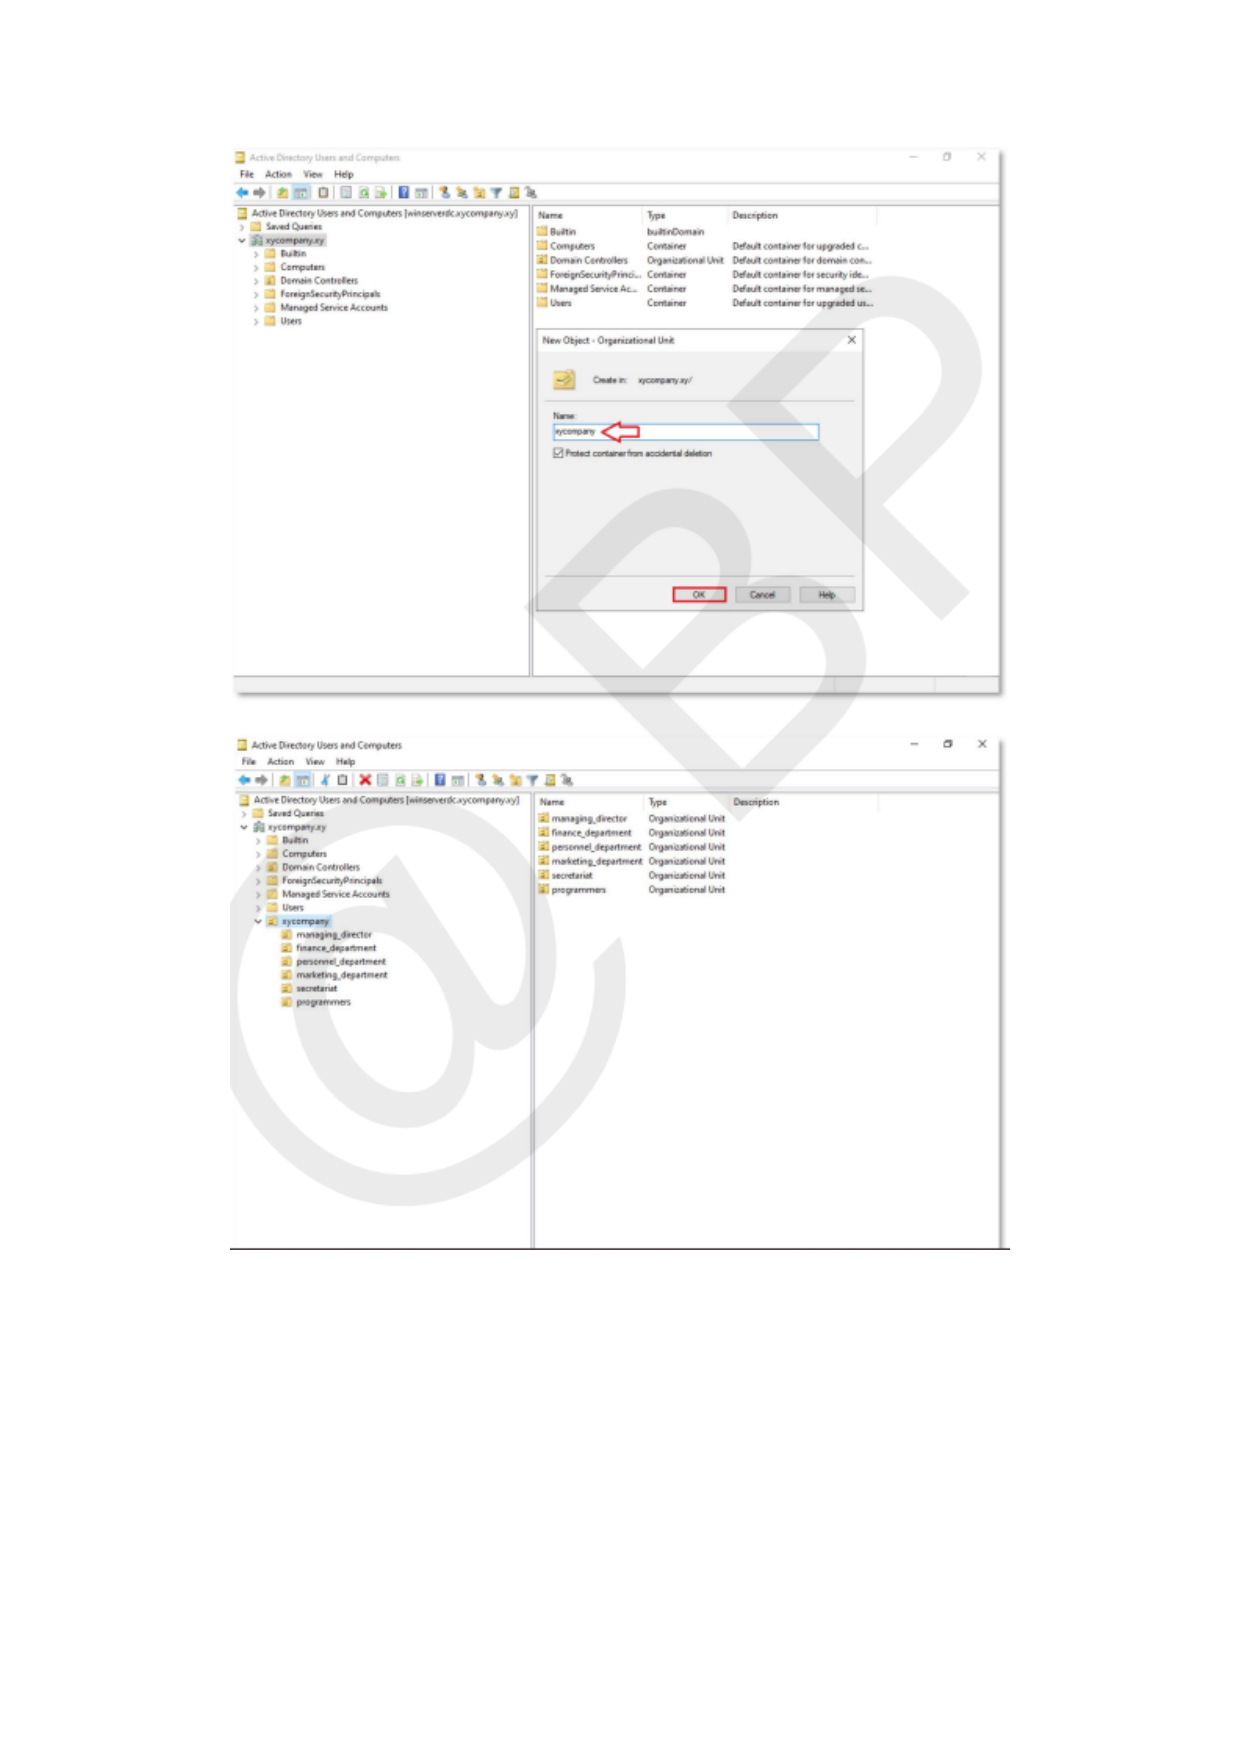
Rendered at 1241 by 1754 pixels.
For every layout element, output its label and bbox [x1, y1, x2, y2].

picture [230, 147, 1011, 1250]
